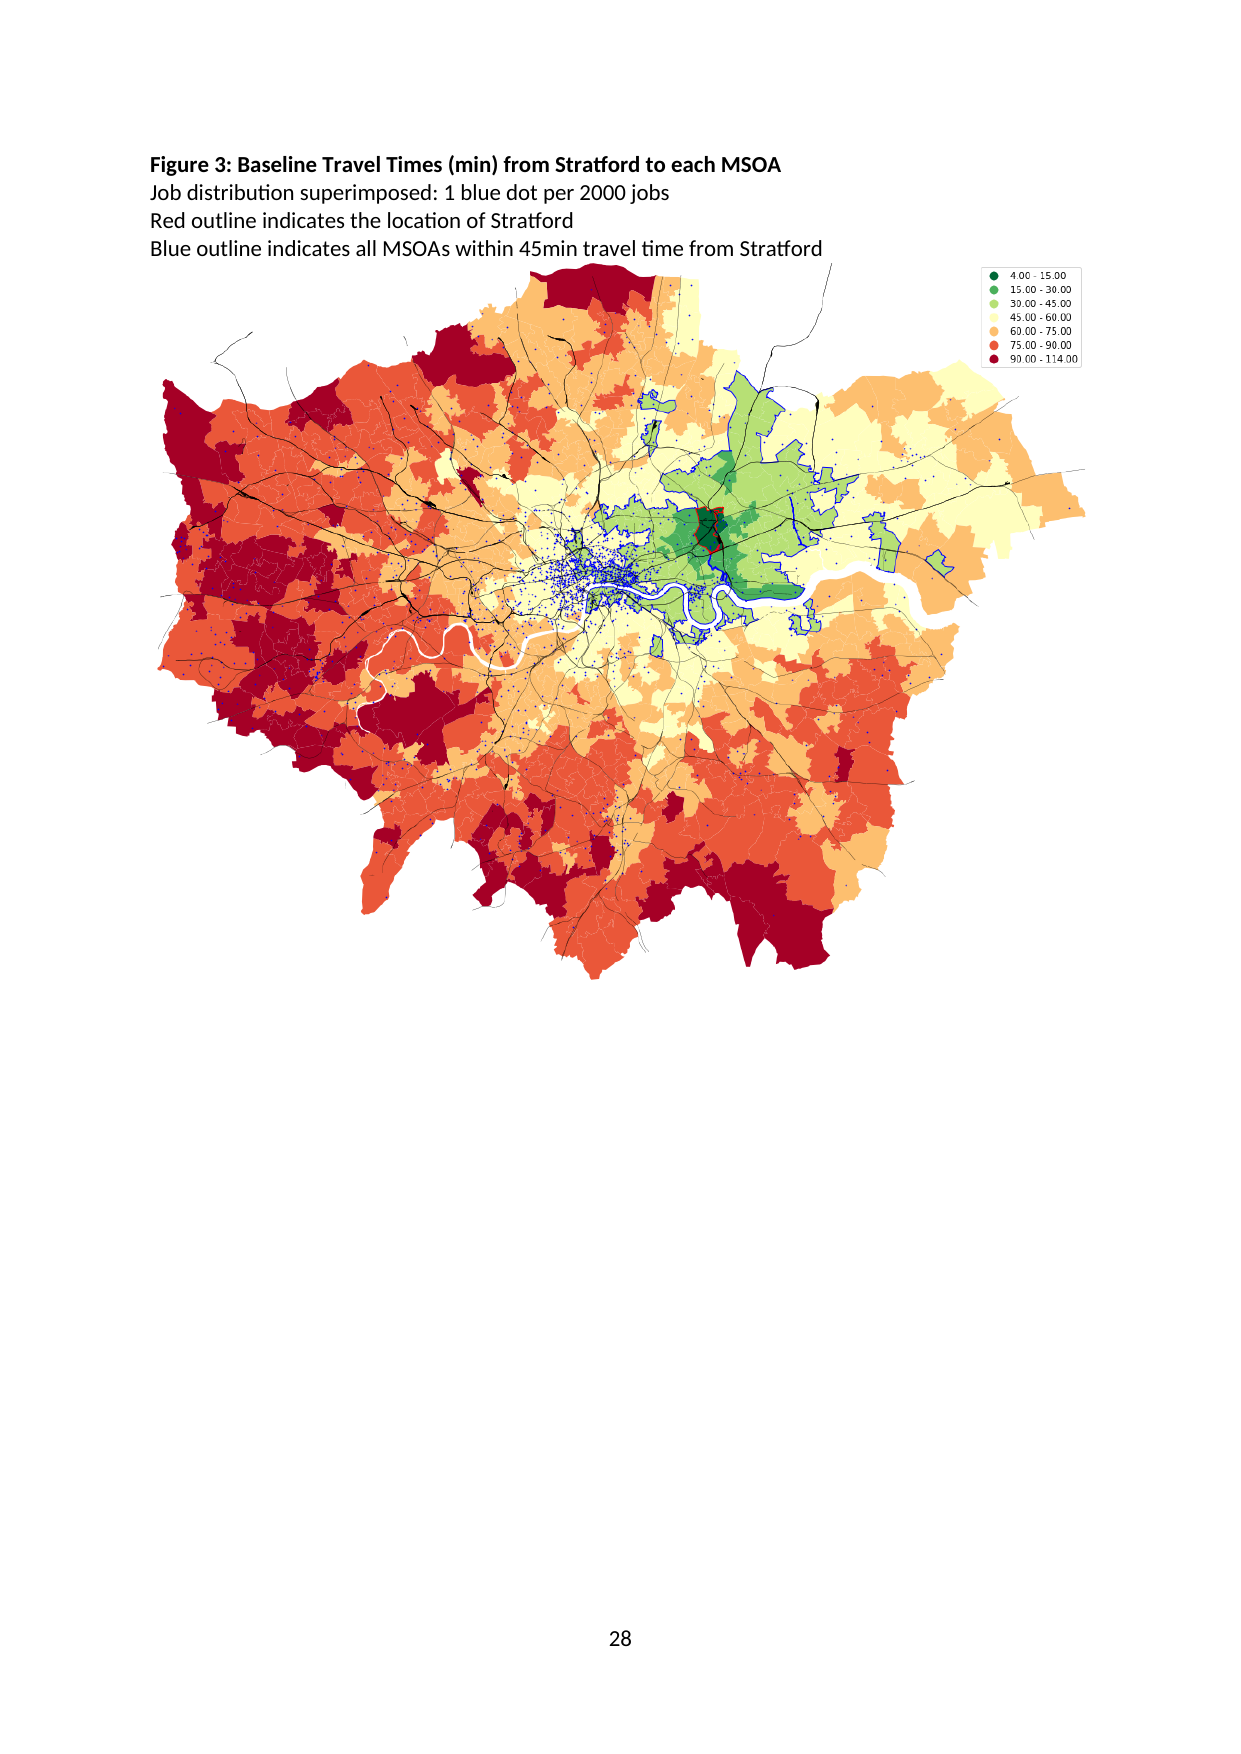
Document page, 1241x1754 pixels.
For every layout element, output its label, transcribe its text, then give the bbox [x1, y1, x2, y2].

text Blue outline indicates all MSOAs within 45min travel time from Stratford [150, 234, 1090, 262]
text Job distribution superimposed: 1 blue dot per 2000 jobs [150, 178, 1090, 206]
text Figure 3: Baseline Travel Times (min) from Stratford to each MSOA [150, 150, 1090, 178]
picture [150, 262, 1091, 986]
text Red outline indicates the location of Stratford [150, 206, 1090, 234]
